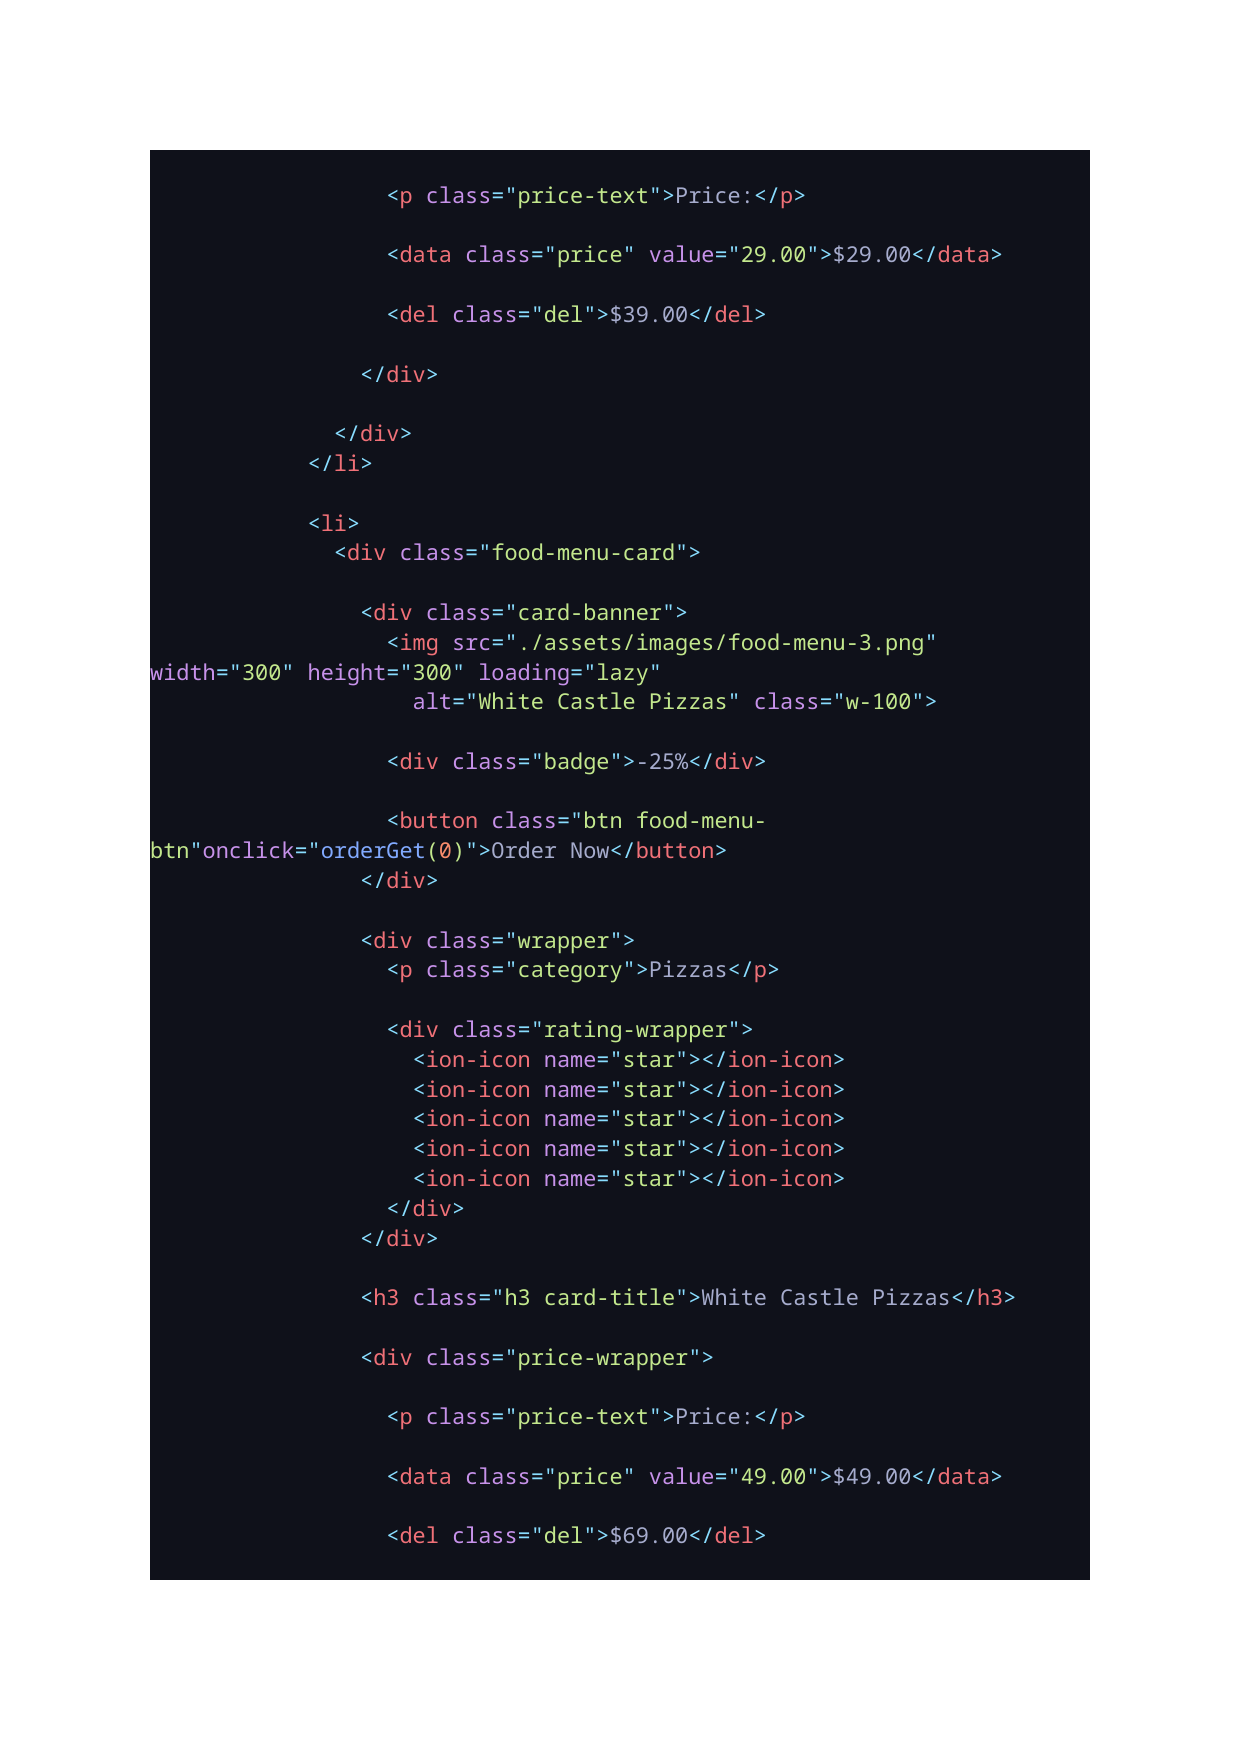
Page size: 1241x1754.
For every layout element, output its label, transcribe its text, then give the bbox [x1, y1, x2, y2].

text <data class="price" value="49.00">$49.00</data> [150, 1461, 1090, 1491]
text <div class="rating-wrapper"> [150, 1014, 1090, 1044]
text </div> [150, 865, 1090, 895]
text </div> [150, 1193, 1090, 1222]
text <ion-icon name="star"></ion-icon> [150, 1044, 1090, 1073]
text </div> [150, 358, 1090, 388]
text <img src="./assets/images/food-menu-3.png" width="300" height="300" loading="lazy" [150, 627, 1090, 686]
text </div> [150, 1222, 1090, 1252]
text <ion-icon name="star"></ion-icon> [150, 1163, 1090, 1193]
text <div class="price-wrapper"> [150, 1342, 1090, 1371]
text <div class="card-banner"> [150, 597, 1090, 627]
text <p class="price-text">Price:</p> [150, 180, 1090, 209]
text alt="White Castle Pizzas" class="w-100"> [150, 686, 1090, 716]
text <del class="del">$69.00</del> [150, 1520, 1090, 1550]
text <ion-icon name="star"></ion-icon> [150, 1133, 1090, 1163]
text <li> [150, 507, 1090, 537]
text <button class="btn food-menu-btn"onclick="orderGet(0)">Order Now</button> [150, 805, 1090, 865]
text </li> [150, 448, 1090, 478]
text </div> [150, 418, 1090, 448]
text <div class="wrapper"> [150, 924, 1090, 954]
text <p class="category">Pizzas</p> [150, 954, 1090, 984]
text <del class="del">$39.00</del> [150, 299, 1090, 329]
text <div class="food-menu-card"> [150, 537, 1090, 567]
text <ion-icon name="star"></ion-icon> [150, 1103, 1090, 1133]
text <ion-icon name="star"></ion-icon> [150, 1073, 1090, 1103]
text <h3 class="h3 card-title">White Castle Pizzas</h3> [150, 1282, 1090, 1312]
text <data class="price" value="29.00">$29.00</data> [150, 239, 1090, 269]
text <p class="price-text">Price:</p> [150, 1401, 1090, 1431]
text <div class="badge">-25%</div> [150, 746, 1090, 776]
